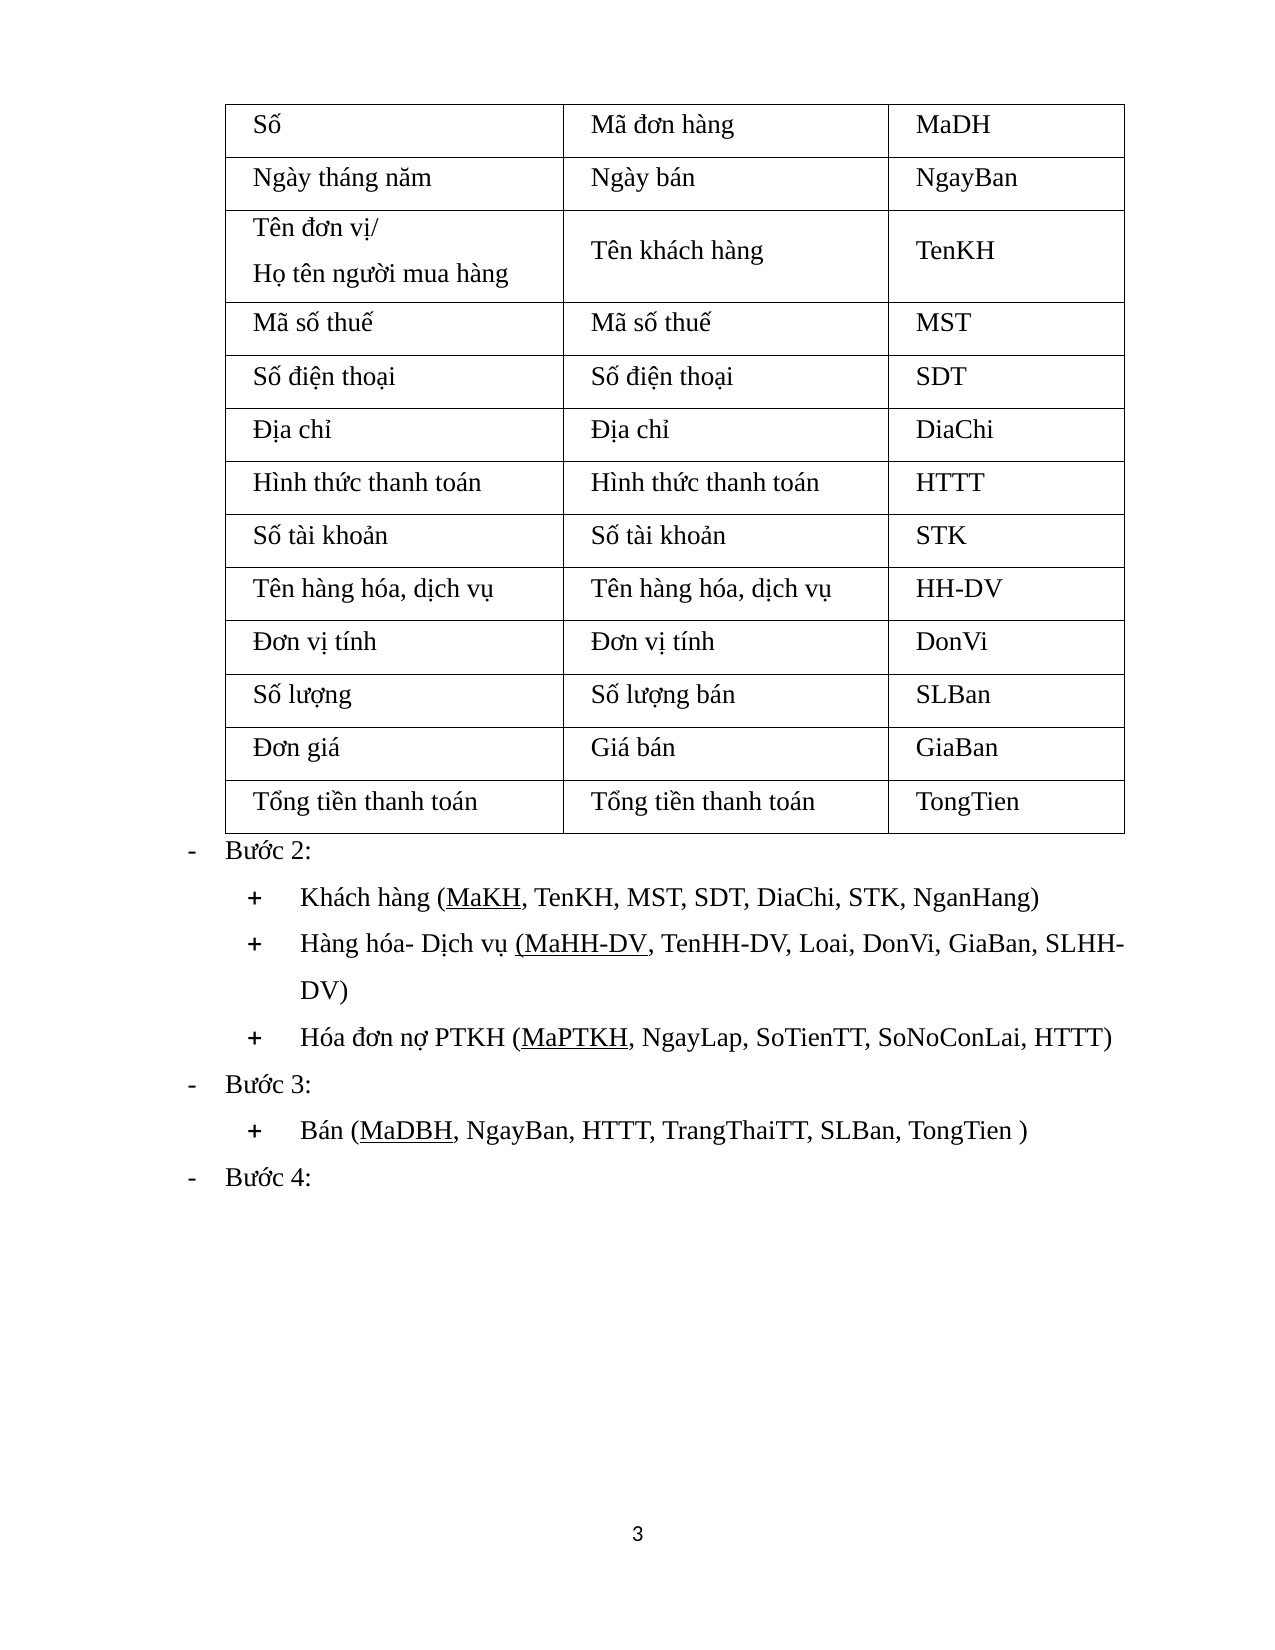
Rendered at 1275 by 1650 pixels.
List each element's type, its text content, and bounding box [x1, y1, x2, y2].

table_cell Địa chỉ [564, 409, 888, 461]
table_cell Số lượng bán [564, 675, 888, 727]
table_cell GiaBan [889, 728, 1124, 780]
list Bước 2: [187, 834, 1125, 865]
table_cell Địa chỉ [226, 409, 563, 461]
table_cell Tên đơn vị/ Họ tên người mua hàng [226, 211, 563, 302]
table_cell HH-DV [889, 568, 1124, 620]
table_cell Số điện thoại [226, 356, 563, 408]
table_cell DonVi [889, 621, 1124, 673]
table_cell HTTT [889, 462, 1124, 514]
table_cell STK [889, 515, 1124, 567]
table_cell MaDH [889, 105, 1124, 157]
table_cell Số tài khoản [564, 515, 888, 567]
table_cell Hình thức thanh toán [226, 462, 563, 514]
table_cell Đơn giá [226, 728, 563, 780]
table_cell SLBan [889, 675, 1124, 727]
table_cell TongTien [889, 781, 1124, 833]
table_cell Tên hàng hóa, dịch vụ [564, 568, 888, 620]
table_cell Ngày bán [564, 158, 888, 210]
table_cell Mã số thuế [564, 303, 888, 355]
table_cell Đơn vị tính [226, 621, 563, 673]
table_cell Ngày tháng năm [226, 158, 563, 210]
table_cell Tổng tiền thanh toán [564, 781, 888, 833]
table_cell Tổng tiền thanh toán [226, 781, 563, 833]
table_cell NgayBan [889, 158, 1124, 210]
list Bước 3: [187, 1068, 1125, 1099]
table_cell Giá bán [564, 728, 888, 780]
table_cell DiaChi [889, 409, 1124, 461]
table_cell MST [889, 303, 1124, 355]
table_cell Số tài khoản [226, 515, 563, 567]
table_cell Số điện thoại [564, 356, 888, 408]
list Khách hàng (MaKH, TenKH, MST, SDT, DiaChi, STK, NganHang) [262, 881, 1125, 912]
table_cell SDT [889, 356, 1124, 408]
table_cell Tên khách hàng [564, 211, 888, 302]
table_cell Tên hàng hóa, dịch vụ [226, 568, 563, 620]
table_cell Số [226, 105, 563, 157]
table_cell Đơn vị tính [564, 621, 888, 673]
list Hàng hóa- Dịch vụ (MaHH-DV, TenHH-DV, Loai, DonVi, GiaBan, SLHH-DV) [262, 927, 1125, 1005]
list Bước 4: [187, 1161, 1125, 1192]
table_cell Hình thức thanh toán [564, 462, 888, 514]
table_cell Mã số thuế [226, 303, 563, 355]
list Hóa đơn nợ PTKH (MaPTKH, NgayLap, SoTienTT, SoNoConLai, HTTT) [262, 1021, 1125, 1052]
table_cell Số lượng [226, 675, 563, 727]
table_cell Mã đơn hàng [564, 105, 888, 157]
table_cell TenKH [889, 211, 1124, 302]
list Bán (MaDBH, NgayBan, HTTT, TrangThaiTT, SLBan, TongTien ) [262, 1114, 1125, 1146]
